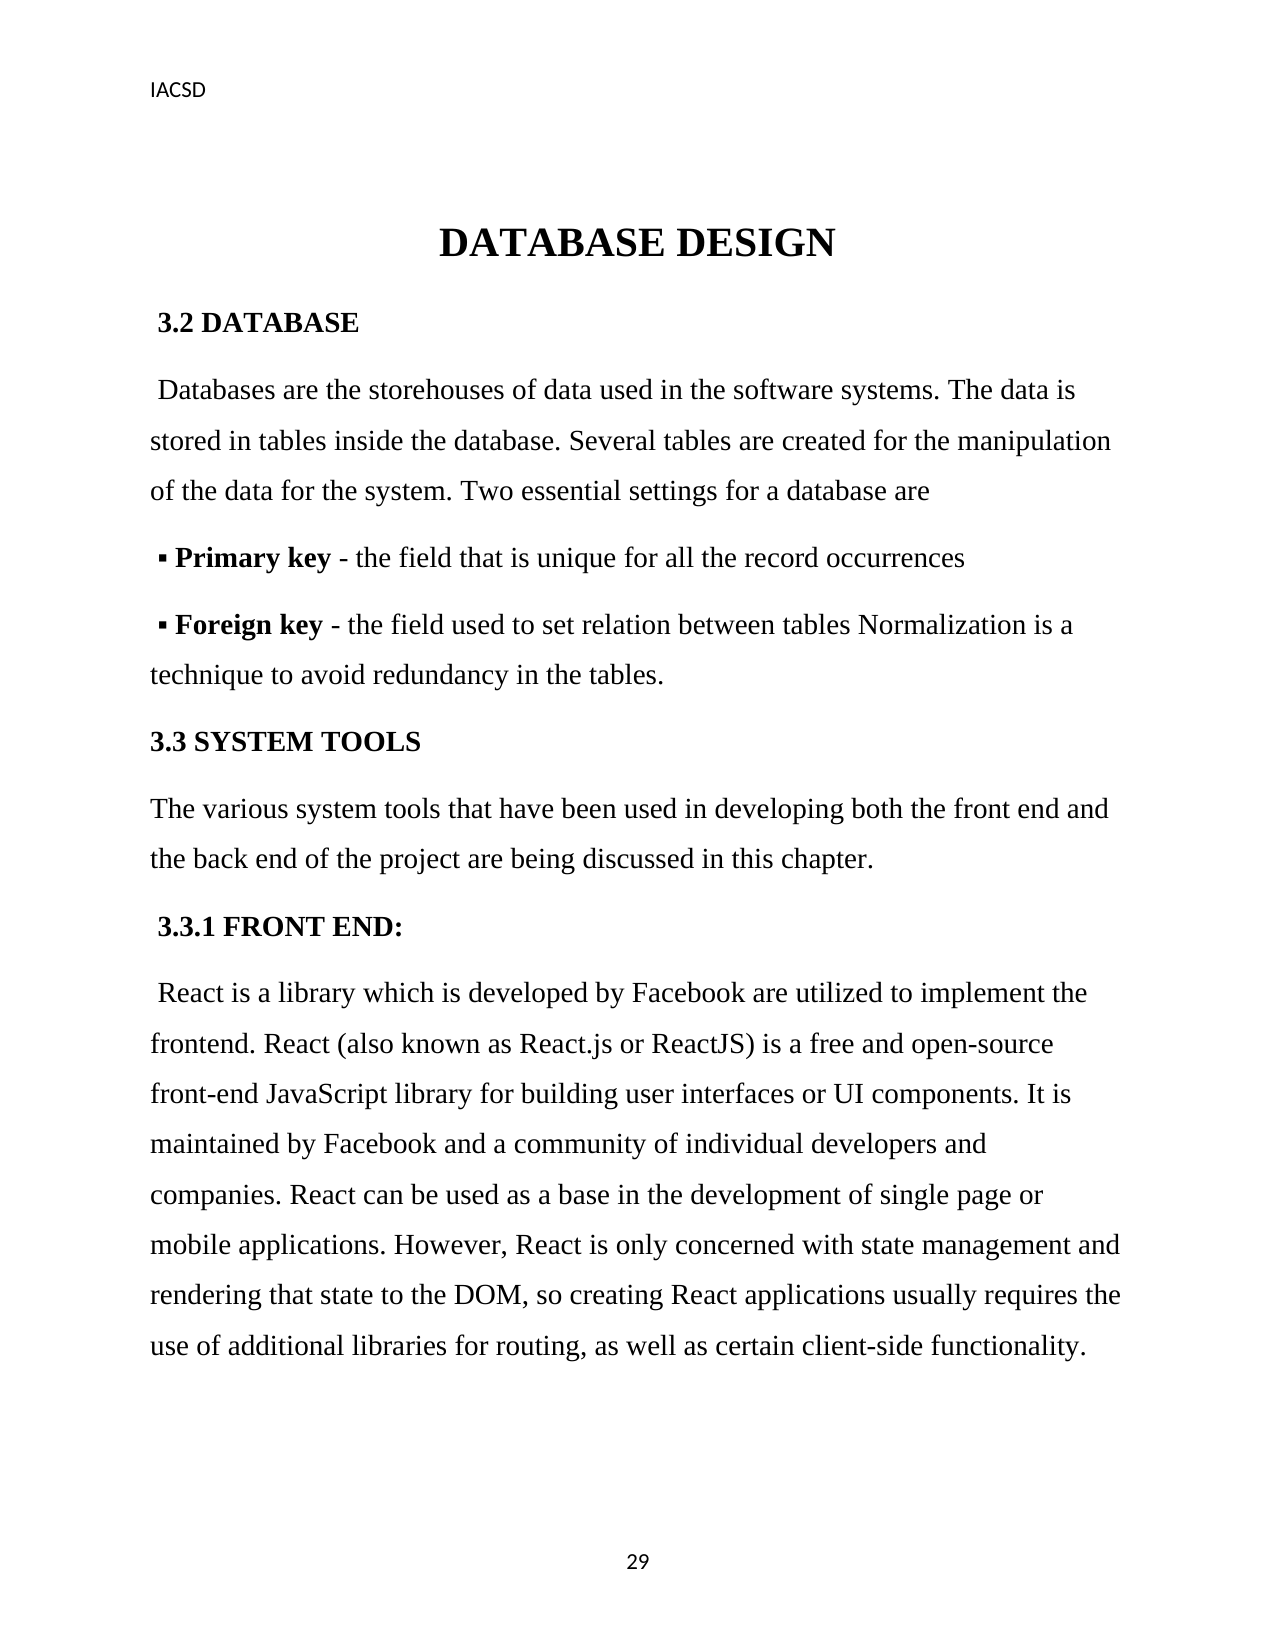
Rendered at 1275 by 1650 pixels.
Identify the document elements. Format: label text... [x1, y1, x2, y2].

text 3.2 DATABASE [150, 306, 1125, 339]
text 3.3.1 FRONT END: [150, 909, 1125, 942]
text ▪ Primary key - the field that is unique for all the record occurrences [150, 540, 1125, 574]
text React is a library which is developed by Facebook are utilized to implement the frontend. React (also known as React.js or ReactJS) is a free and open-source front-end JavaScript library for building user interfaces or UI components. It is maintained by Facebook and a community of individual developers and companies. React can be used as a base in the development of single page or mobile applications. However, React is only concerned with state management and rendering that state to the DOM, so creating React applications usually requires the use of additional libraries for routing, as well as certain client-side functionality. [150, 976, 1125, 1361]
text ▪ Foreign key - the field used to set relation between tables Normalization is a technique to avoid redundancy in the tables. [150, 607, 1125, 691]
text The various system tools that have been used in developing both the front end and the back end of the project are being discussed in this chapter. [150, 791, 1125, 875]
text DATABASE DESIGN [150, 217, 1125, 265]
text 3.3 SYSTEM TOOLS [150, 724, 1125, 758]
text Databases are the storehouses of data used in the software systems. The data is stored in tables inside the database. Several tables are created for the manipulation of the data for the system. Two essential settings for a database are [150, 372, 1125, 507]
